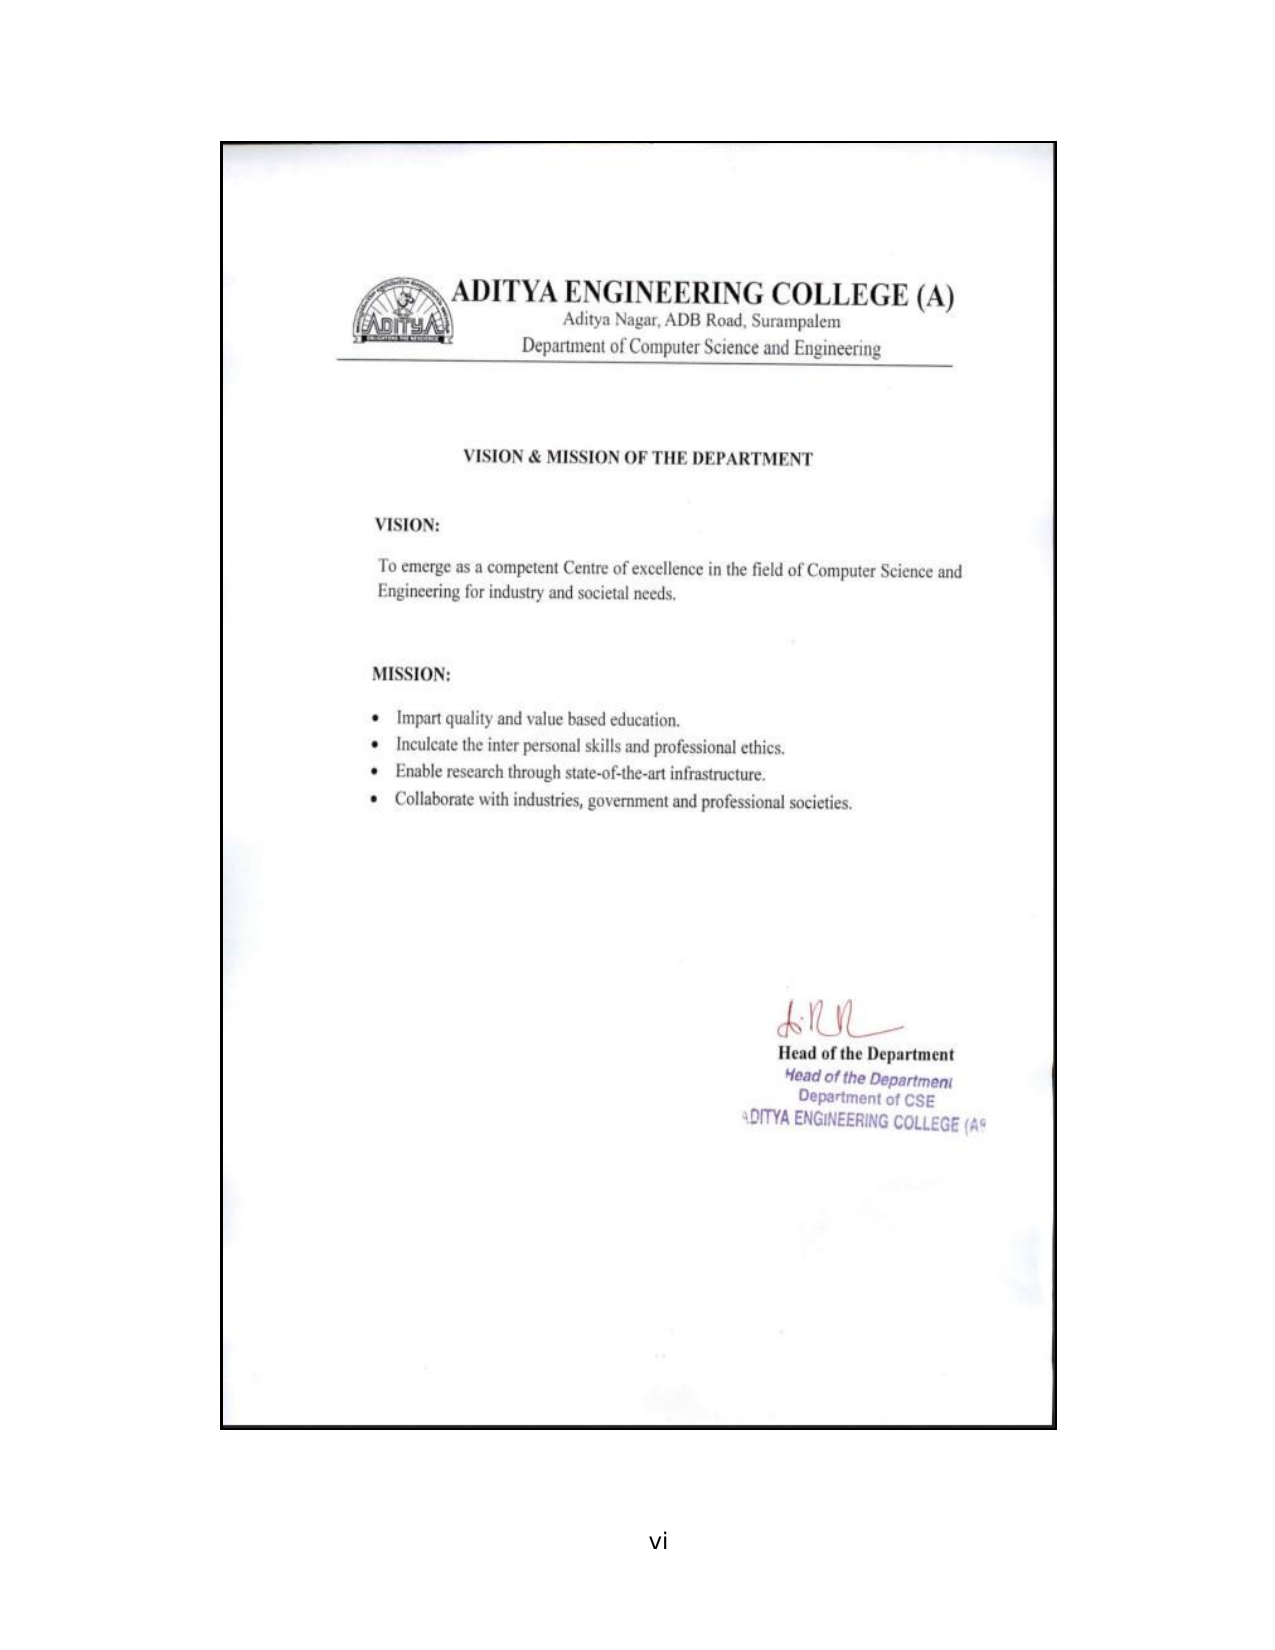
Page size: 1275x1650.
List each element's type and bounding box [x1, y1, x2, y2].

picture [223, 143, 1055, 1428]
